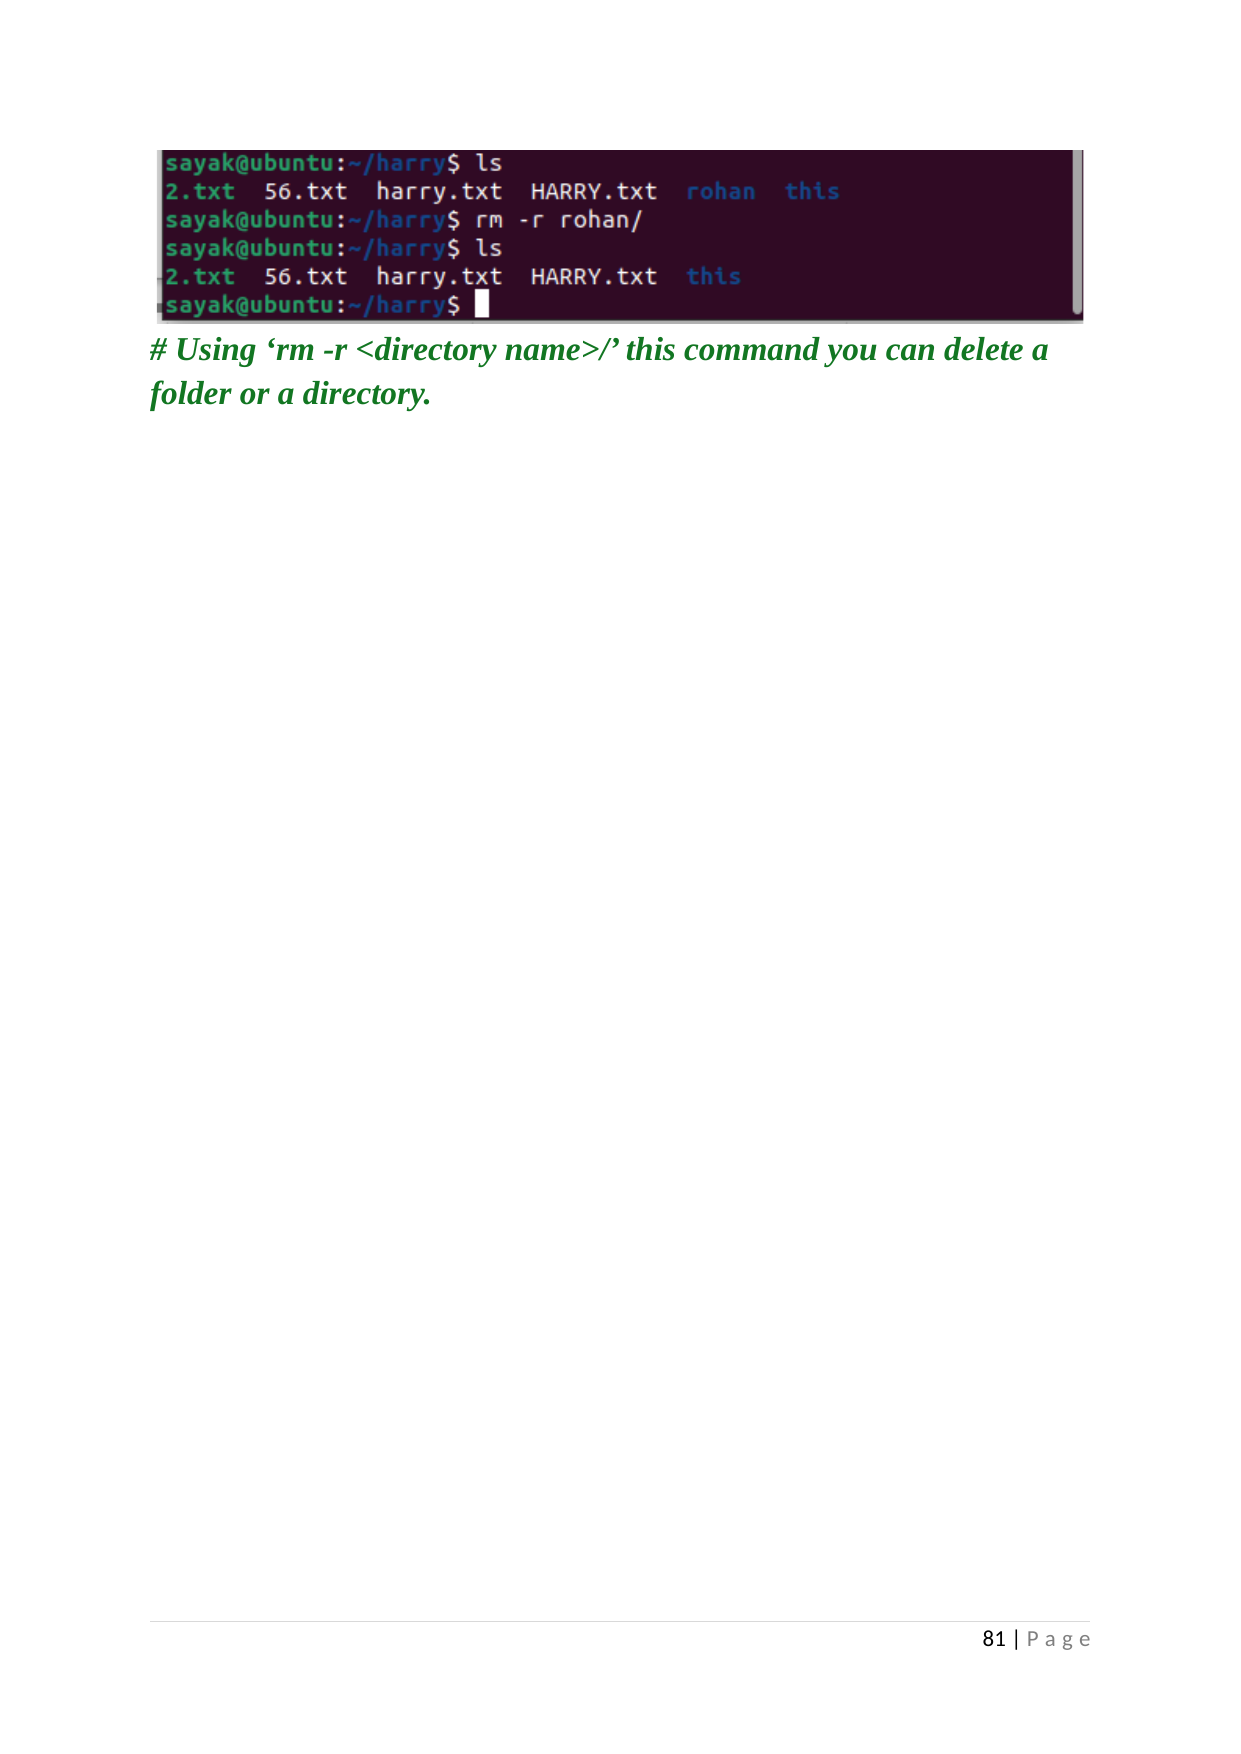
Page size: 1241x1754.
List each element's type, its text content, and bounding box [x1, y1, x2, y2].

picture [156, 150, 1084, 324]
